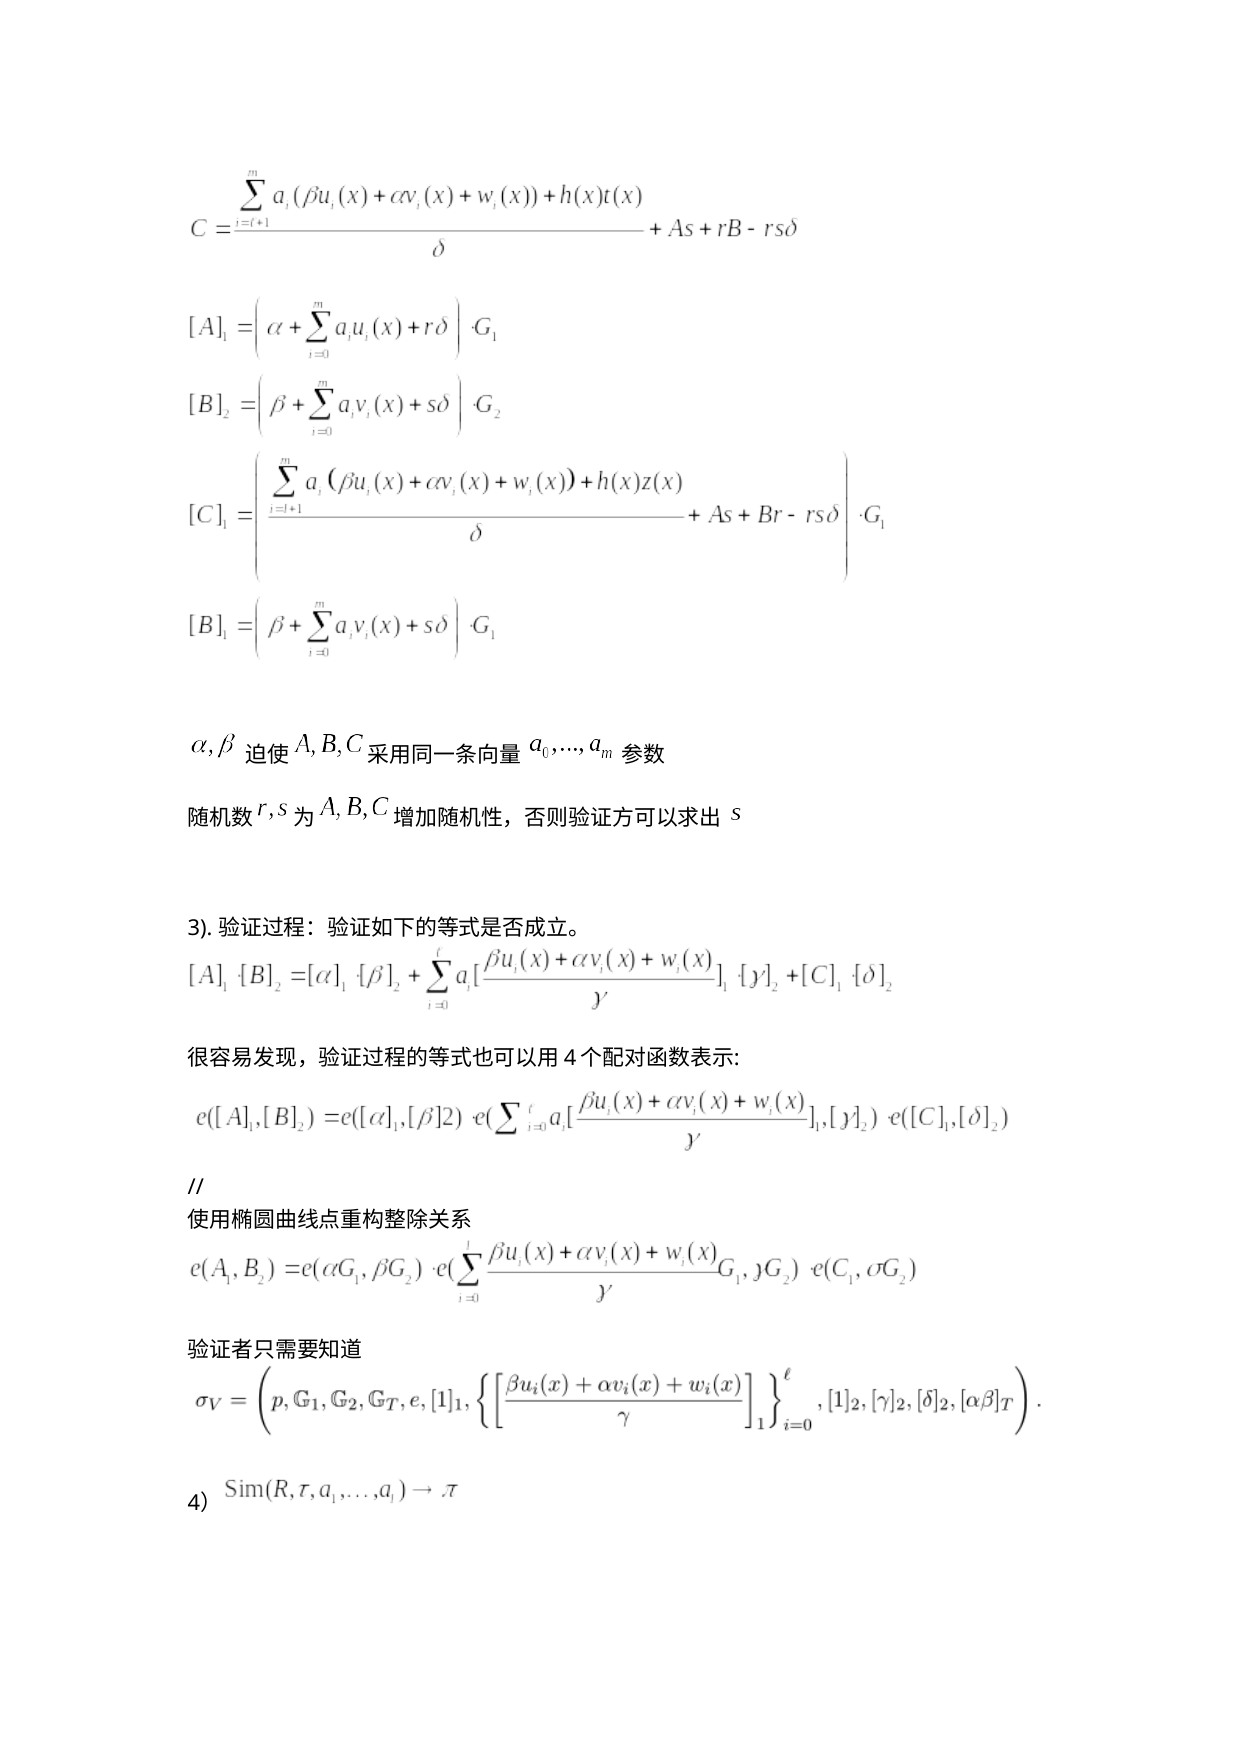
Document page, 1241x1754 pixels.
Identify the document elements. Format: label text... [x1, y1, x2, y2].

text // [187, 1169, 1053, 1202]
text 验证者只需要知道 [187, 1332, 1053, 1364]
text 3). 验证过程：验证如下的等式是否成立。 [187, 909, 1053, 942]
picture [187, 1364, 1053, 1442]
text 随机数为增加随机性，否则验证方可以求出 [187, 779, 1053, 844]
text 4） [187, 1462, 1053, 1527]
text 使用椭圆曲线点重构整除关系 [187, 1202, 1053, 1234]
text 迫使采用同一条向量 参数 [187, 714, 1053, 779]
text 很容易发现，验证过程的等式也可以用4个配对函数表示: [187, 1039, 1053, 1072]
